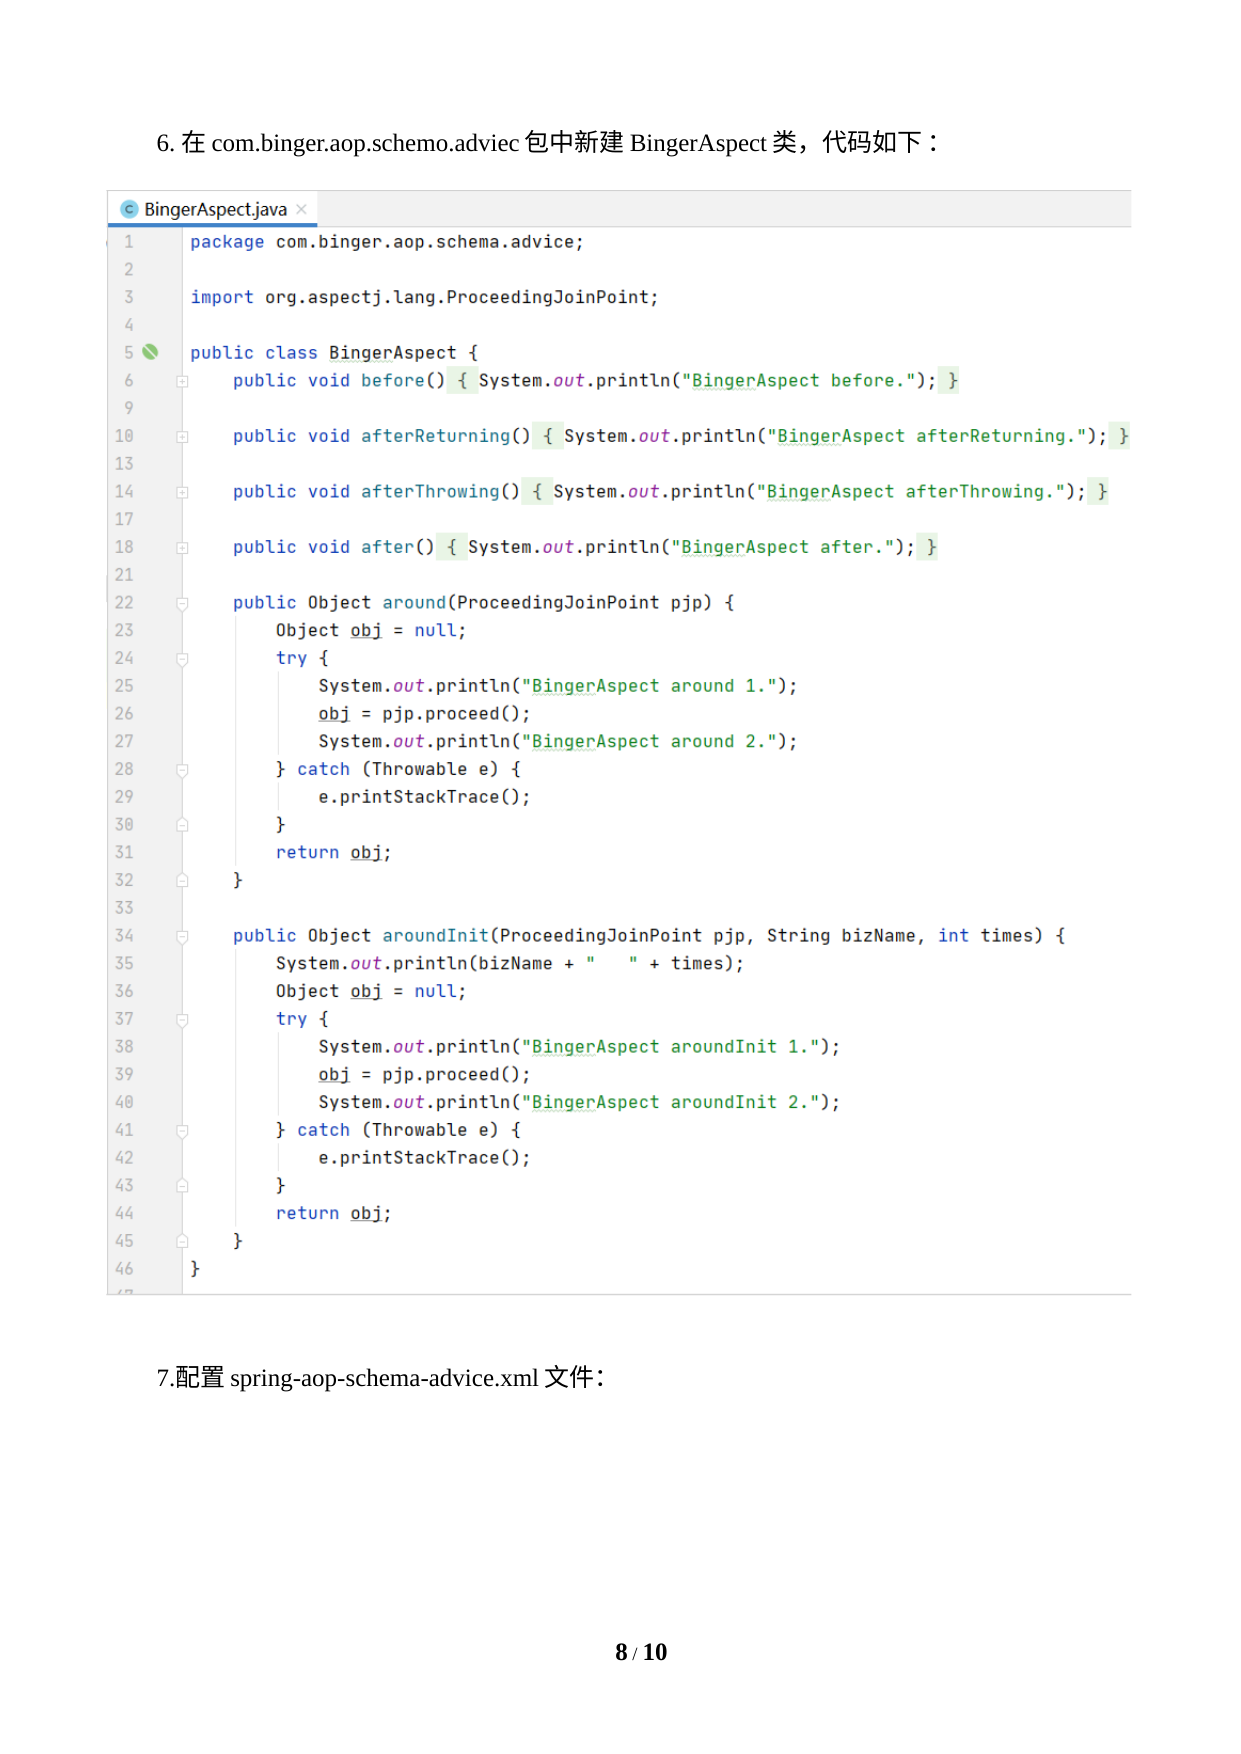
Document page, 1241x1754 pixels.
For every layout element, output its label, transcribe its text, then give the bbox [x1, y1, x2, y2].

text 6. 在com.binger.aop.schemo.adviec包中新建BingerAspect类，代码如下 ： [106, 108, 1134, 173]
picture [106, 190, 1132, 1296]
text 7.配置spring-aop-schema-advice.xml文件： [106, 1343, 1134, 1408]
